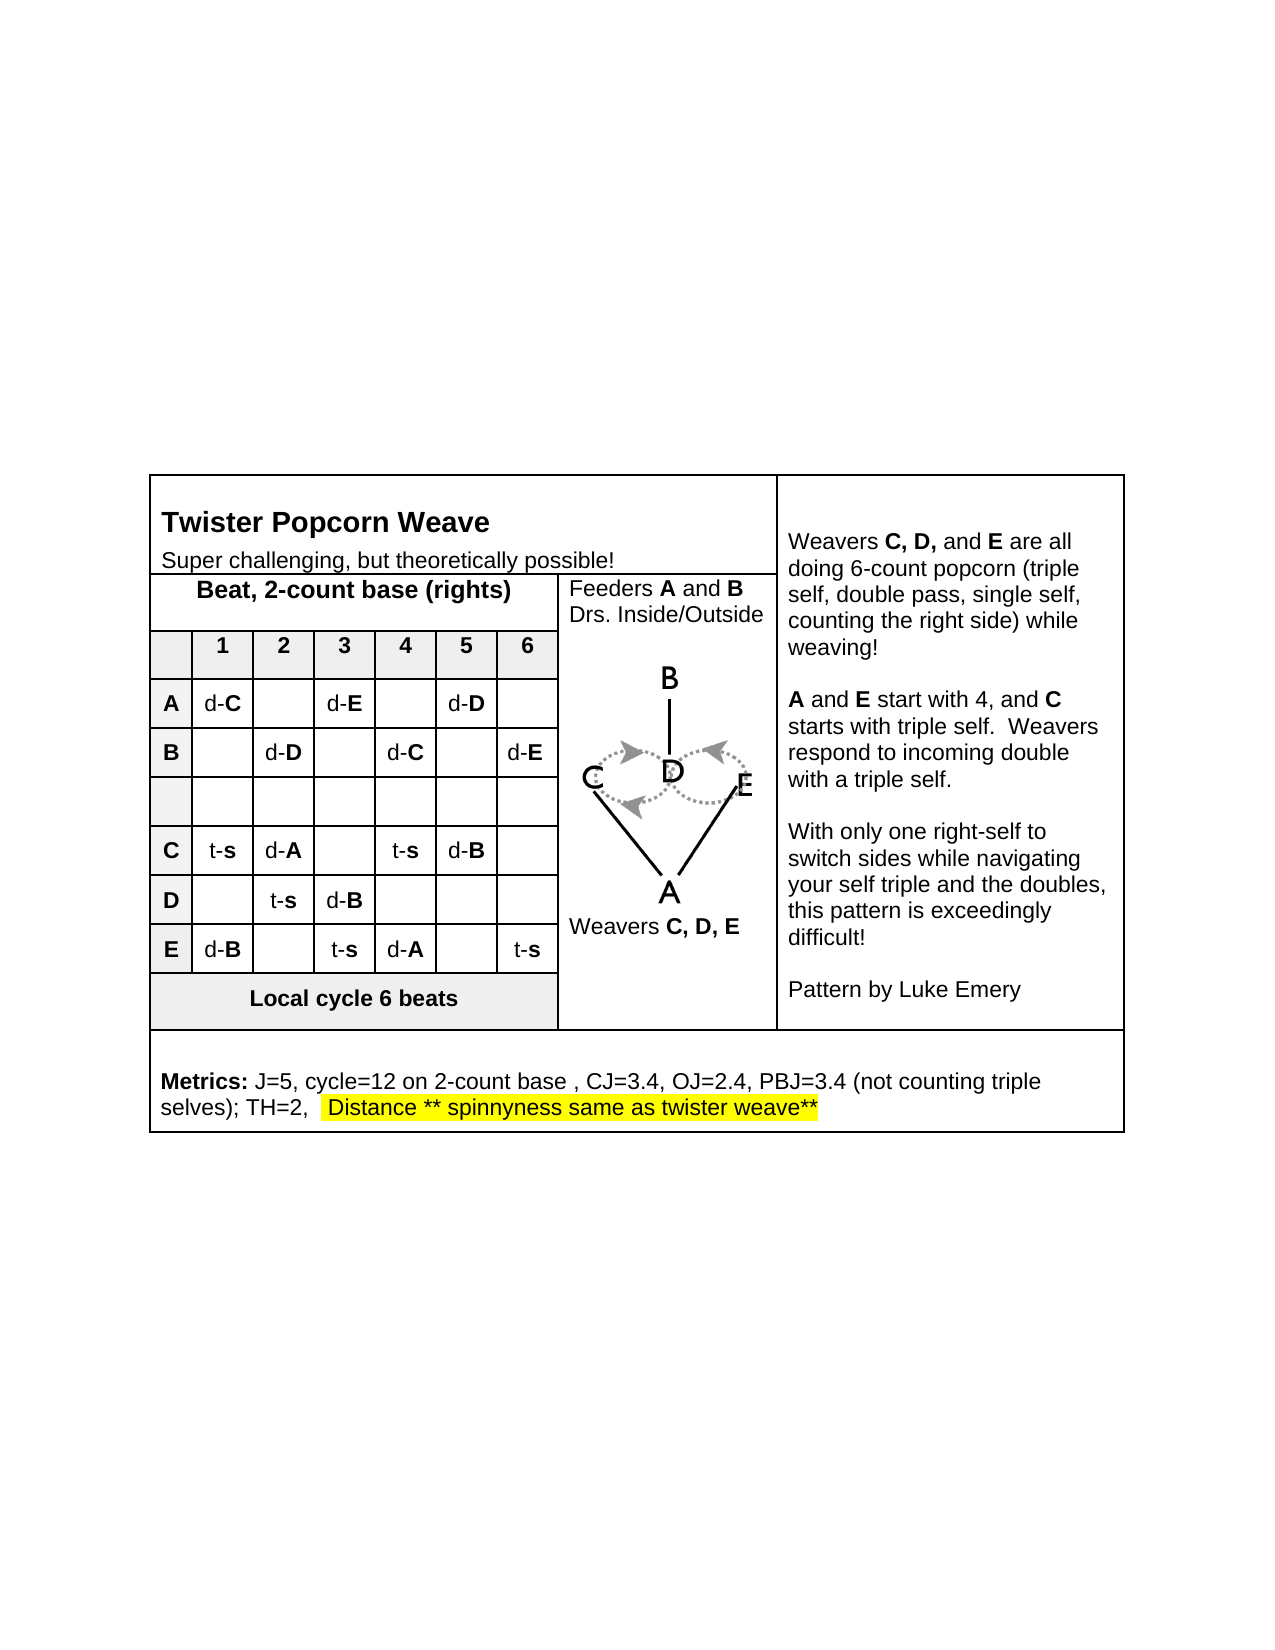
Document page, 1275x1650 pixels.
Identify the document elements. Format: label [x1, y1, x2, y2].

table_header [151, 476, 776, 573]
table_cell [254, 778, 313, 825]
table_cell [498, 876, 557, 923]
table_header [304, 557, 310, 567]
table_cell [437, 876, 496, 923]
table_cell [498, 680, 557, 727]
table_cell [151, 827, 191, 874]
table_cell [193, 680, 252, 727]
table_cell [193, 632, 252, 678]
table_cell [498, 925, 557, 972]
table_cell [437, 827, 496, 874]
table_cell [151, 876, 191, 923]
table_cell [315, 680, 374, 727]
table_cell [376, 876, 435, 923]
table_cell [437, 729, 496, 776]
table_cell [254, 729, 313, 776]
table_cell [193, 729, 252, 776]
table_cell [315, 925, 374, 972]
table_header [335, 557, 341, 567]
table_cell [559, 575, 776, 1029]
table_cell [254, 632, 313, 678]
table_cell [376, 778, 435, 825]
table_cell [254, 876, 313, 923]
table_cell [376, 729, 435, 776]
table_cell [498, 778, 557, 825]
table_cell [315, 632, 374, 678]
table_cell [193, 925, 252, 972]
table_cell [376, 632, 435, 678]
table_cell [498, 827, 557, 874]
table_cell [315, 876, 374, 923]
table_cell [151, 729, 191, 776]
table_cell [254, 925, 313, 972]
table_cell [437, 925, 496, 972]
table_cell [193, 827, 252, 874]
picture [577, 654, 757, 914]
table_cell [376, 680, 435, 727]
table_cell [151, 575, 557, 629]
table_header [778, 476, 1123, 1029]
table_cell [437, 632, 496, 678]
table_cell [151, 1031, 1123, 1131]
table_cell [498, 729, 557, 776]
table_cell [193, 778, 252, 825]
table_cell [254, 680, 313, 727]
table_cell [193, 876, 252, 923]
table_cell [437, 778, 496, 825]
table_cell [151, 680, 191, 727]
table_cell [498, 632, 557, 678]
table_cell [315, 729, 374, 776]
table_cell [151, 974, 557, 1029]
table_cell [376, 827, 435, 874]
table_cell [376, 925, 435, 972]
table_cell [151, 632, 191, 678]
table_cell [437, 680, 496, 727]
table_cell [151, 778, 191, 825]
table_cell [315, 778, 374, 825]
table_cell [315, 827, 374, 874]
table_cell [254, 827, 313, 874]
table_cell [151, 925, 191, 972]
